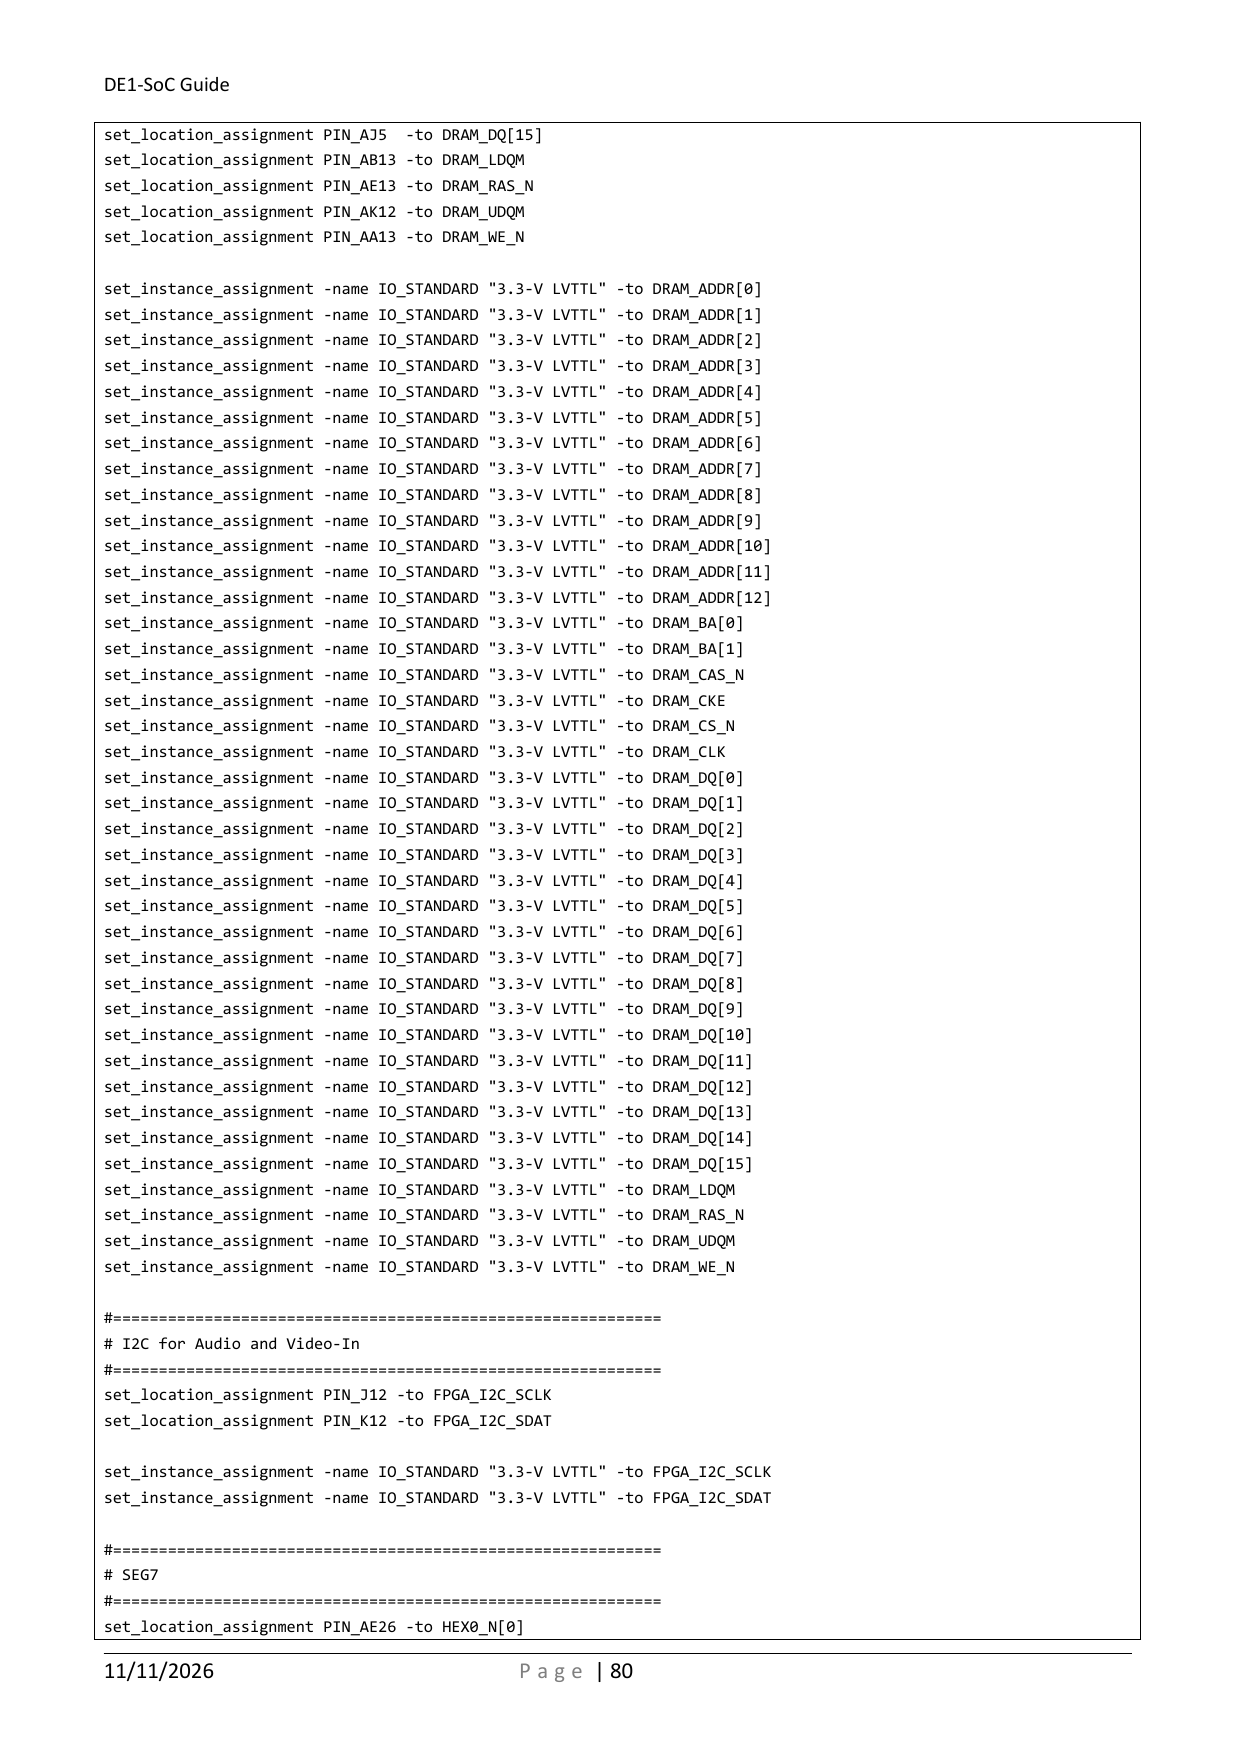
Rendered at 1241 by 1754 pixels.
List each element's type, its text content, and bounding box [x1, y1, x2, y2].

text set_instance_assignment -name IO_STANDARD "3.3-V LVTTL" -to DRAM_ADDR[6] [95, 430, 1140, 453]
text set_instance_assignment -name IO_STANDARD "3.3-V LVTTL" -to DRAM_DQ[10] [95, 1022, 1140, 1045]
text set_instance_assignment -name IO_STANDARD "3.3-V LVTTL" -to DRAM_UDQM [95, 1228, 1140, 1251]
text set_instance_assignment -name IO_STANDARD "3.3-V LVTTL" -to DRAM_DQ[7] [95, 945, 1140, 968]
text #============================================================ [95, 1588, 1140, 1611]
text set_instance_assignment -name IO_STANDARD "3.3-V LVTTL" -to DRAM_BA[0] [95, 611, 1140, 633]
text set_instance_assignment -name IO_STANDARD "3.3-V LVTTL" -to DRAM_ADDR[10] [95, 533, 1140, 556]
text set_instance_assignment -name IO_STANDARD "3.3-V LVTTL" -to DRAM_DQ[0] [95, 765, 1140, 787]
text set_instance_assignment -name IO_STANDARD "3.3-V LVTTL" -to FPGA_I2C_SDAT [95, 1485, 1140, 1508]
text set_instance_assignment -name IO_STANDARD "3.3-V LVTTL" -to FPGA_I2C_SCLK [95, 1459, 1140, 1482]
text set_instance_assignment -name IO_STANDARD "3.3-V LVTTL" -to DRAM_CS_N [95, 713, 1140, 736]
text set_instance_assignment -name IO_STANDARD "3.3-V LVTTL" -to DRAM_LDQM [95, 1177, 1140, 1199]
text set_location_assignment PIN_AA13 -to DRAM_WE_N [95, 224, 1140, 247]
text set_instance_assignment -name IO_STANDARD "3.3-V LVTTL" -to DRAM_ADDR[0] [95, 276, 1140, 299]
text set_instance_assignment -name IO_STANDARD "3.3-V LVTTL" -to DRAM_ADDR[8] [95, 482, 1140, 504]
text set_location_assignment PIN_AE13 -to DRAM_RAS_N [95, 173, 1140, 196]
text set_instance_assignment -name IO_STANDARD "3.3-V LVTTL" -to DRAM_CLK [95, 739, 1140, 762]
text set_instance_assignment -name IO_STANDARD "3.3-V LVTTL" -to DRAM_CKE [95, 688, 1140, 710]
text set_instance_assignment -name IO_STANDARD "3.3-V LVTTL" -to DRAM_ADDR[11] [95, 559, 1140, 582]
text set_instance_assignment -name IO_STANDARD "3.3-V LVTTL" -to DRAM_DQ[11] [95, 1048, 1140, 1071]
text set_instance_assignment -name IO_STANDARD "3.3-V LVTTL" -to DRAM_DQ[1] [95, 791, 1140, 813]
text set_location_assignment PIN_K12 -to FPGA_I2C_SDAT [95, 1408, 1140, 1431]
text #============================================================ [95, 1357, 1140, 1379]
text set_instance_assignment -name IO_STANDARD "3.3-V LVTTL" -to DRAM_DQ[3] [95, 842, 1140, 865]
text set_instance_assignment -name IO_STANDARD "3.3-V LVTTL" -to DRAM_ADDR[1] [95, 302, 1140, 324]
text set_instance_assignment -name IO_STANDARD "3.3-V LVTTL" -to DRAM_RAS_N [95, 1202, 1140, 1225]
text set_location_assignment PIN_J12 -to FPGA_I2C_SCLK [95, 1382, 1140, 1405]
text set_location_assignment PIN_AJ5 -to DRAM_DQ[15] [95, 123, 1140, 144]
text set_instance_assignment -name IO_STANDARD "3.3-V LVTTL" -to DRAM_DQ[13] [95, 1099, 1140, 1122]
text set_instance_assignment -name IO_STANDARD "3.3-V LVTTL" -to DRAM_DQ[2] [95, 816, 1140, 839]
text set_instance_assignment -name IO_STANDARD "3.3-V LVTTL" -to DRAM_ADDR[3] [95, 353, 1140, 376]
text set_instance_assignment -name IO_STANDARD "3.3-V LVTTL" -to DRAM_DQ[9] [95, 996, 1140, 1019]
text set_instance_assignment -name IO_STANDARD "3.3-V LVTTL" -to DRAM_WE_N [95, 1254, 1140, 1276]
text set_location_assignment PIN_AE26 -to HEX0_N[0] [95, 1614, 1140, 1639]
text set_instance_assignment -name IO_STANDARD "3.3-V LVTTL" -to DRAM_DQ[14] [95, 1125, 1140, 1148]
text set_instance_assignment -name IO_STANDARD "3.3-V LVTTL" -to DRAM_ADDR[7] [95, 456, 1140, 479]
text set_instance_assignment -name IO_STANDARD "3.3-V LVTTL" -to DRAM_DQ[5] [95, 893, 1140, 916]
text set_instance_assignment -name IO_STANDARD "3.3-V LVTTL" -to DRAM_ADDR[9] [95, 508, 1140, 530]
text #============================================================ [95, 1537, 1140, 1559]
text set_instance_assignment -name IO_STANDARD "3.3-V LVTTL" -to DRAM_ADDR[2] [95, 327, 1140, 350]
text # I2C for Audio and Video-In [95, 1331, 1140, 1353]
text set_location_assignment PIN_AB13 -to DRAM_LDQM [95, 147, 1140, 170]
text set_instance_assignment -name IO_STANDARD "3.3-V LVTTL" -to DRAM_DQ[8] [95, 971, 1140, 993]
text #============================================================ [95, 1305, 1140, 1328]
text set_instance_assignment -name IO_STANDARD "3.3-V LVTTL" -to DRAM_DQ[6] [95, 919, 1140, 942]
text set_instance_assignment -name IO_STANDARD "3.3-V LVTTL" -to DRAM_ADDR[4] [95, 379, 1140, 402]
text set_instance_assignment -name IO_STANDARD "3.3-V LVTTL" -to DRAM_DQ[12] [95, 1074, 1140, 1096]
text set_instance_assignment -name IO_STANDARD "3.3-V LVTTL" -to DRAM_DQ[4] [95, 868, 1140, 890]
text set_instance_assignment -name IO_STANDARD "3.3-V LVTTL" -to DRAM_CAS_N [95, 662, 1140, 684]
text set_instance_assignment -name IO_STANDARD "3.3-V LVTTL" -to DRAM_DQ[15] [95, 1151, 1140, 1173]
text # SEG7 [95, 1562, 1140, 1585]
text set_instance_assignment -name IO_STANDARD "3.3-V LVTTL" -to DRAM_BA[1] [95, 636, 1140, 659]
text set_location_assignment PIN_AK12 -to DRAM_UDQM [95, 199, 1140, 221]
text set_instance_assignment -name IO_STANDARD "3.3-V LVTTL" -to DRAM_ADDR[5] [95, 405, 1140, 427]
text set_instance_assignment -name IO_STANDARD "3.3-V LVTTL" -to DRAM_ADDR[12] [95, 585, 1140, 607]
